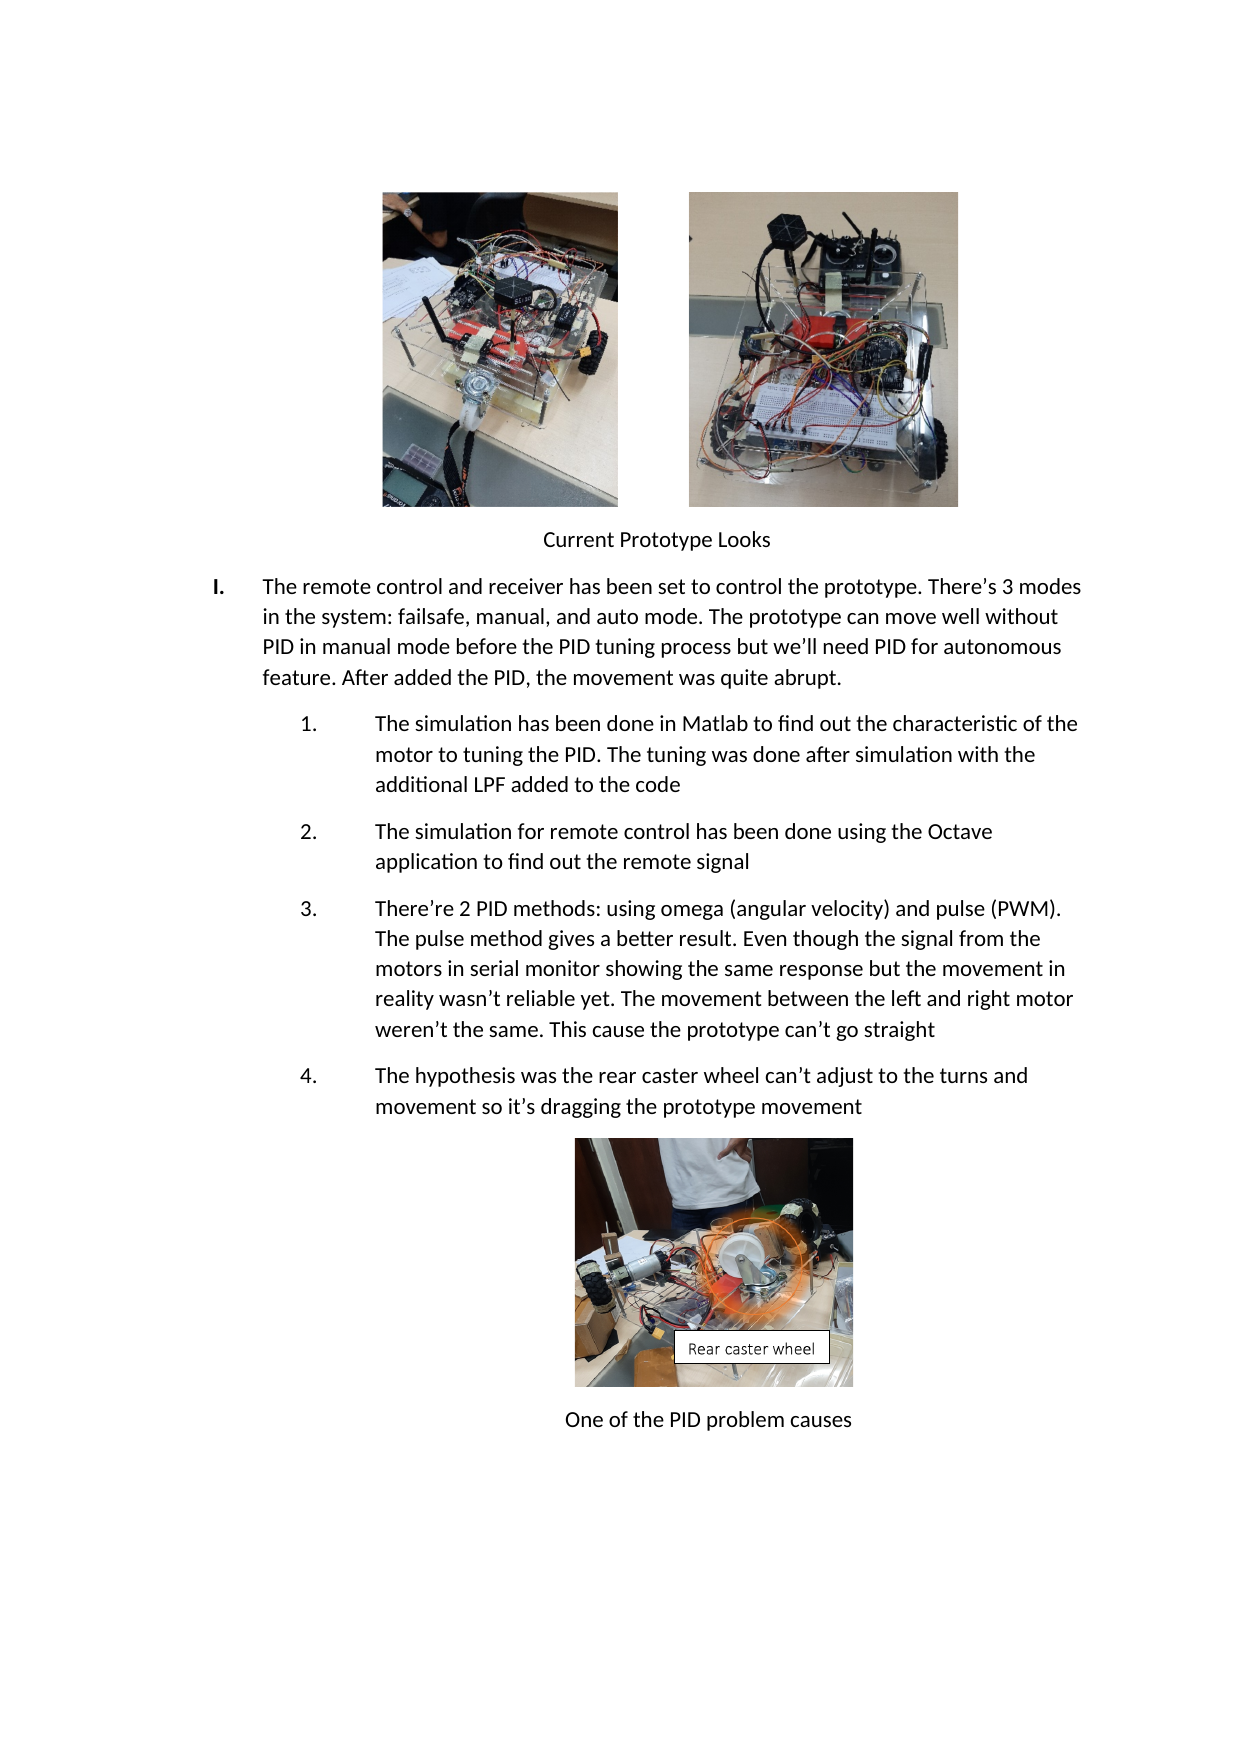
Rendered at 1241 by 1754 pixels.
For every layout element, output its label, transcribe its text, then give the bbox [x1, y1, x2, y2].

list There’re 2 PID methods: using omega (angular velocity) and pulse (PWM). The pulse method gives a better result. Even though the signal from the motors in serial monitor showing the same response but the movement in reality wasn’t reliable yet. The movement between the left and right motor weren’t the same. This cause the prototype can’t go straight [300, 894, 1090, 1043]
text One of the PID problem causes [327, 1406, 1090, 1434]
picture [383, 193, 618, 506]
list The remote control and receiver has been set to control the prototype. There’s 3 modes in the system: failsafe, manual, and auto mode. The prototype can move well without PID in manual mode before the PID tuning process but we’ll need PID for autonomous feature. After added the PID, the movement was quite abrupt. [225, 572, 1090, 691]
picture [689, 192, 959, 507]
picture [574, 1138, 854, 1387]
list The hypothesis was the rear caster wheel can’t adjust to the turns and movement so it’s dragging the prototype movement [300, 1062, 1090, 1120]
text Current Prototype Looks [224, 525, 1090, 553]
list The simulation for remote control has been done using the Octave application to find out the remote signal [300, 817, 1090, 875]
list The simulation has been done in Matlab to find out the characteristic of the motor to tuning the PID. The tuning was done after simulation with the additional LPF added to the code [300, 709, 1090, 798]
